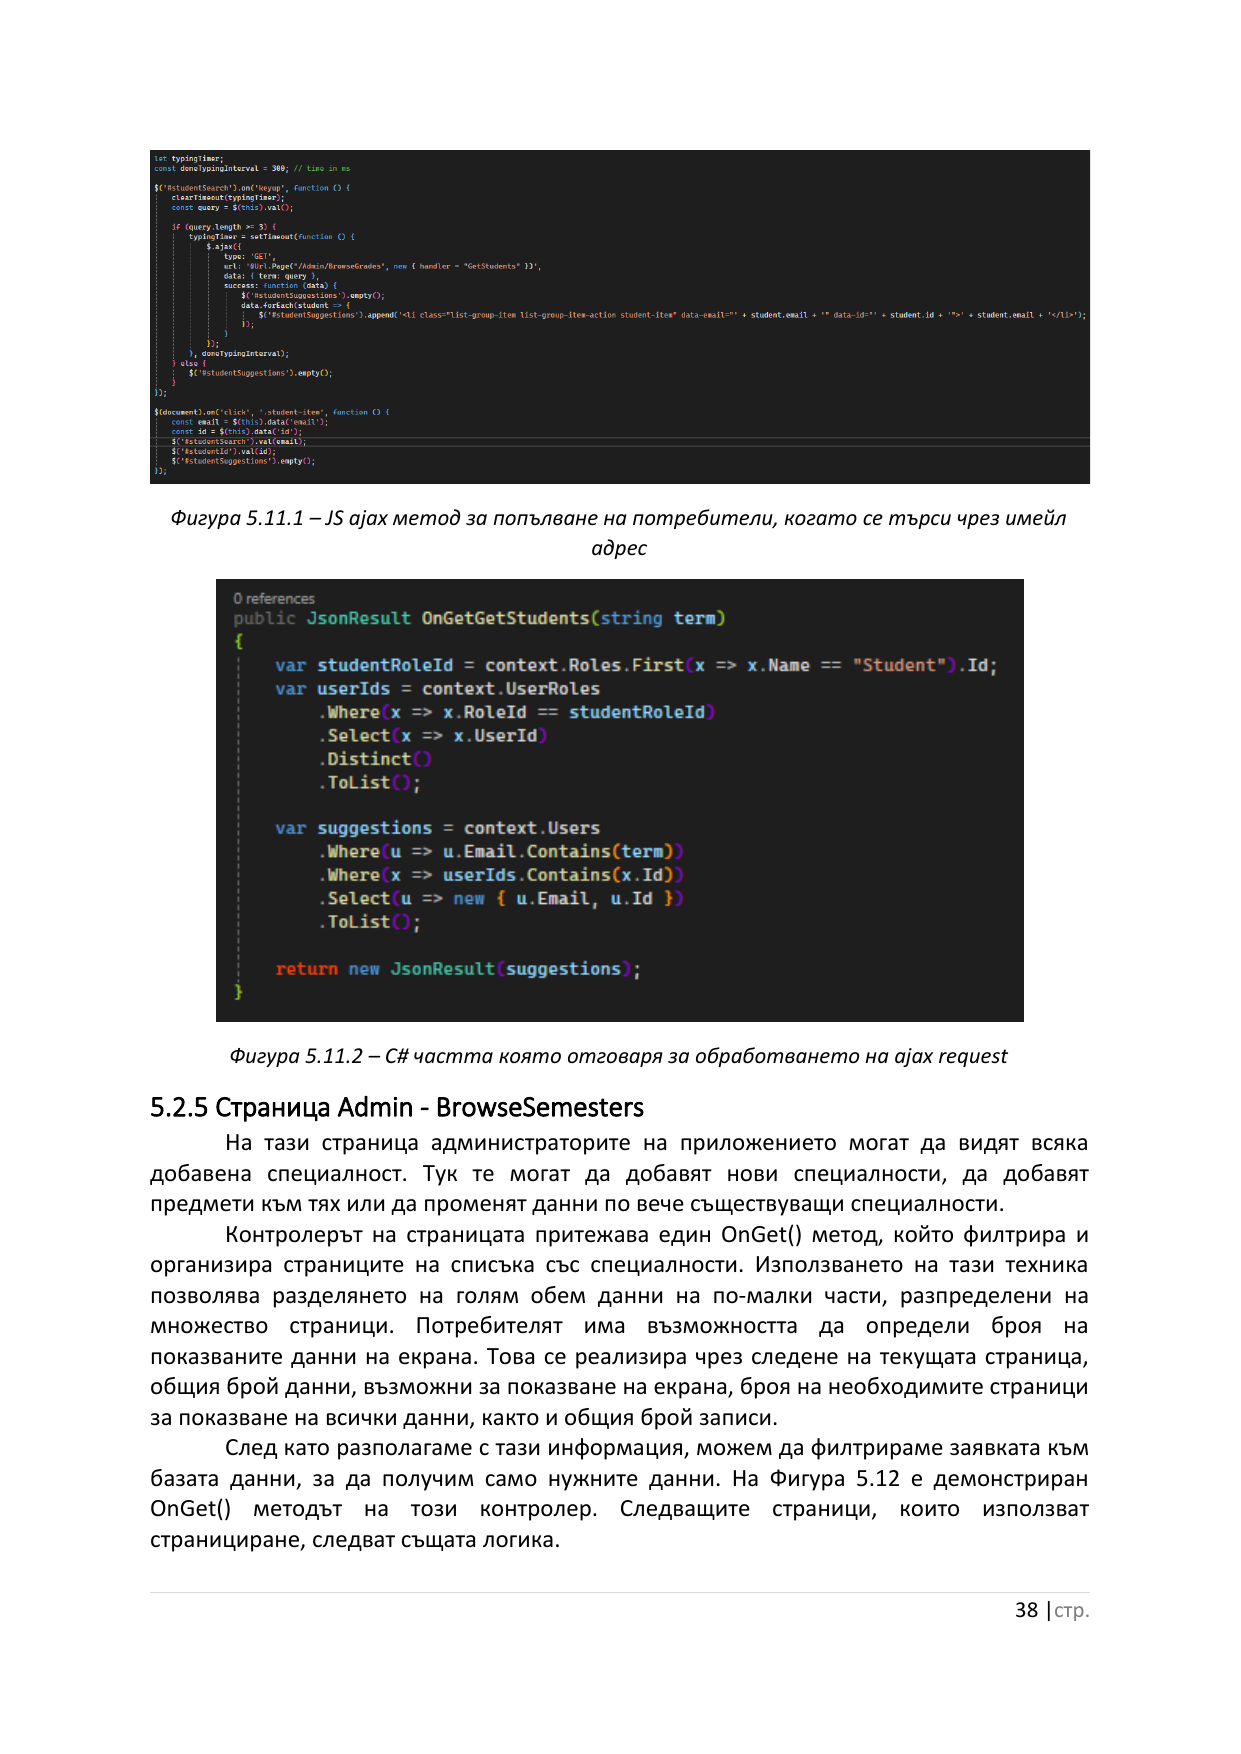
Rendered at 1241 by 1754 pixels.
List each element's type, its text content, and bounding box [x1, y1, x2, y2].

picture [216, 579, 1024, 1022]
picture [150, 150, 1091, 484]
text Фигура 5.11.2 – C# частта която отговаря за обработването на ajax request [150, 1041, 1090, 1069]
text След като разполагаме с тази информация, можем да филтрираме заявката към базата данни, за да получим само нужните данни. На Фигура 5.12 е демонстриран OnGet() методът на този контролер. Следващите страници, които използват странициране, следват същата логика. [150, 1431, 1090, 1553]
text На тази страница администраторите на приложението могат да видят всяка добавена специалност. Тук те могат да добавят нови специалности, да добавят предмети към тях или да променят данни по вече съществуващи специалности. [150, 1126, 1090, 1218]
subtitle 5.2.5 Страница Admin - BrowseSemesters [150, 1088, 1090, 1123]
text Фигура 5.11.1 – JS ajax метод за попълване на потребители, когато се търси чрез имейл адрес [150, 503, 1090, 561]
text Контролерът на страницата притежава един OnGet() метод, който филтрира и организира страниците на списъка със специалности. Използването на тази техника позволява разделянето на голям обем данни на по-малки части, разпределени на множество страници. Потребителят има възможността да определи броя на показваните данни на екрана. Това се реализира чрез следене на текущата страница, общия брой данни, възможни за показване на екрана, броя на необходимите страници за показване на всички данни, както и общия брой записи. [150, 1218, 1090, 1431]
